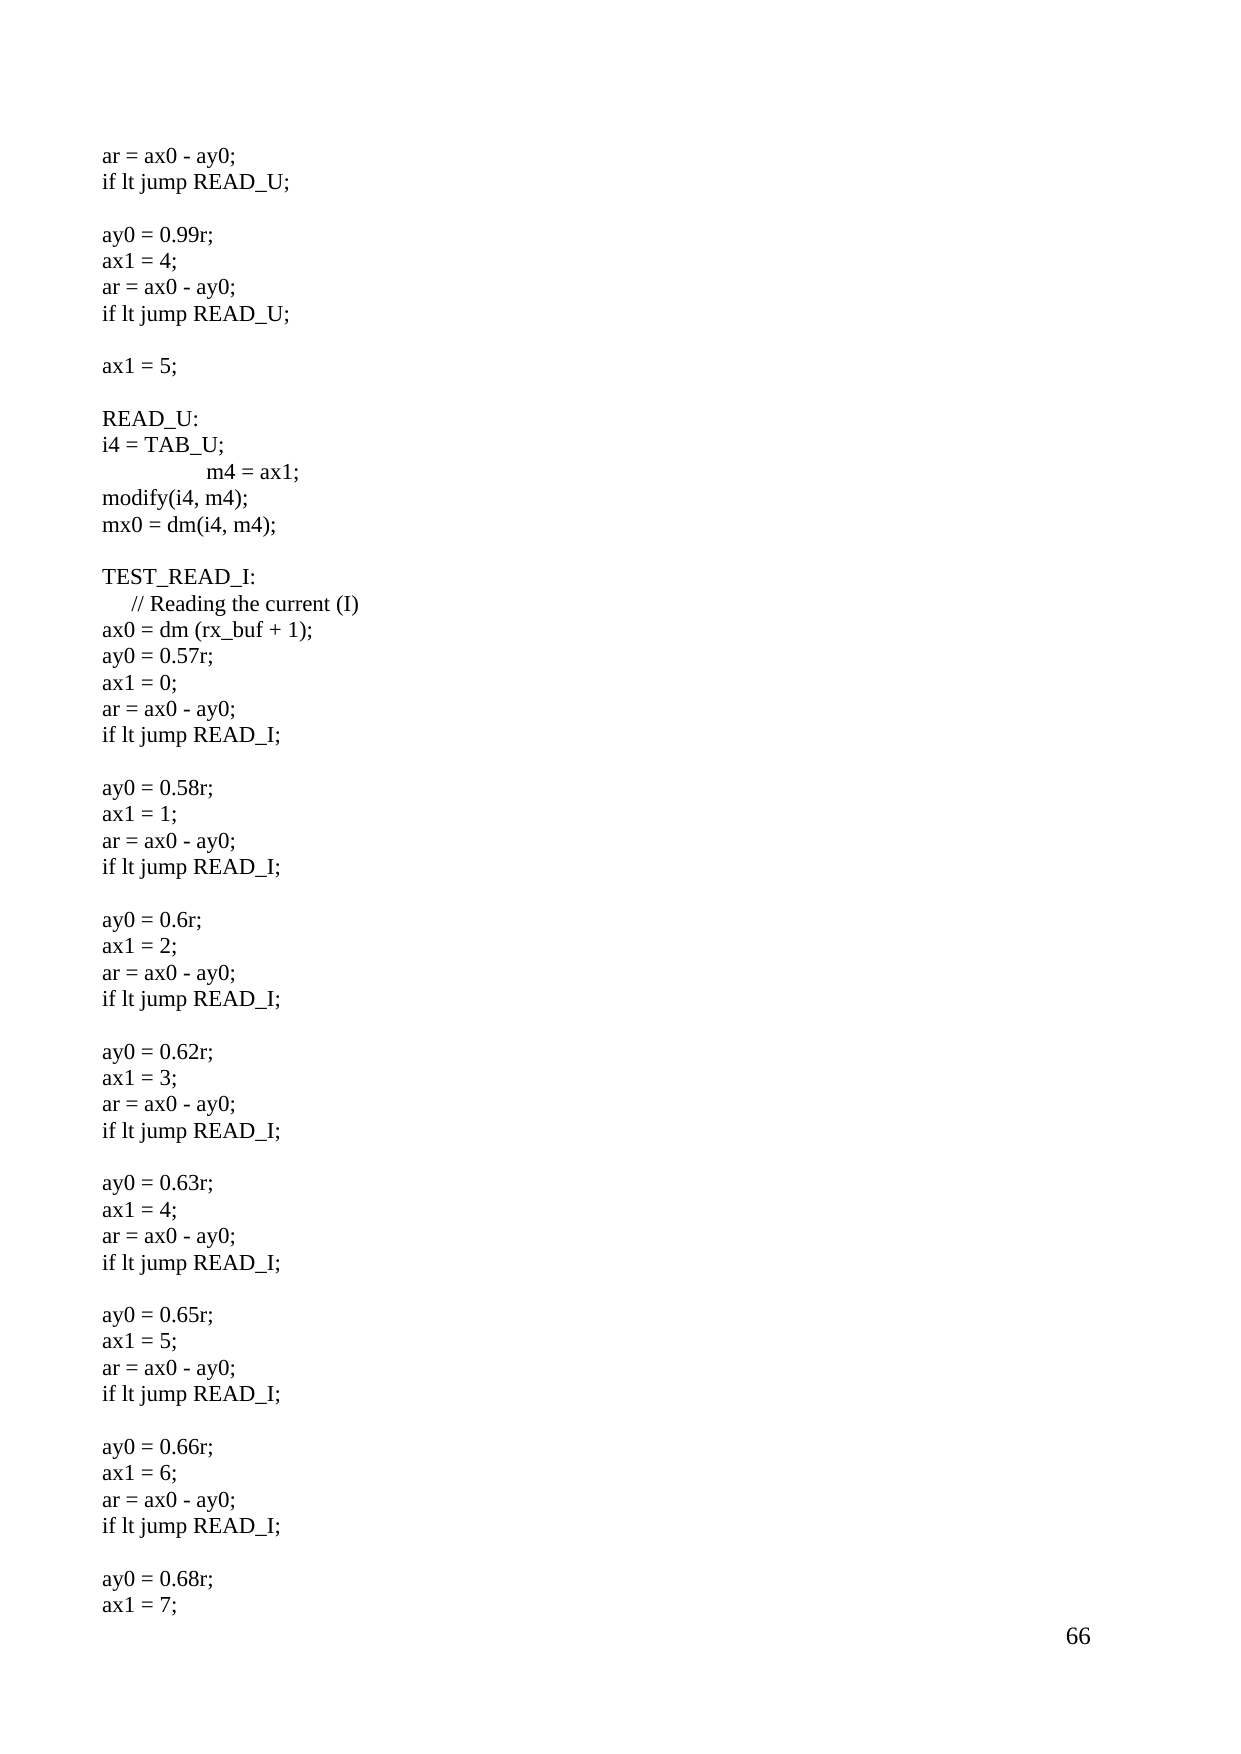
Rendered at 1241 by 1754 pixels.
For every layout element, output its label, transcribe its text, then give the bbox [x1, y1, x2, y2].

text ax1 = 1; [56, 801, 1182, 827]
text ax1 = 3; [56, 1064, 1182, 1090]
text ay0 = 0.99r; [56, 221, 1182, 247]
text if lt jump READ_I; [56, 853, 1182, 879]
text ay0 = 0.66r; [56, 1433, 1182, 1459]
text ax0 = dm (rx_buf + 1); [56, 616, 1182, 642]
text ax1 = 0; [56, 669, 1182, 695]
text ax1 = 5; [56, 1328, 1182, 1354]
text modify(i4, m4); [56, 484, 1182, 511]
text ay0 = 0.62r; [56, 1038, 1182, 1064]
text ar = ax0 - ay0; [56, 827, 1182, 853]
text ax1 = 7; [56, 1591, 1182, 1617]
text ar = ax0 - ay0; [56, 273, 1182, 300]
text ay0 = 0.6r; [56, 906, 1182, 932]
text if lt jump READ_I; [56, 1380, 1182, 1407]
text if lt jump READ_I; [56, 1512, 1182, 1538]
text i4 = TAB_U; [56, 432, 1182, 458]
text ax1 = 6; [56, 1459, 1182, 1486]
text ar = ax0 - ay0; [56, 1354, 1182, 1380]
text ay0 = 0.65r; [56, 1301, 1182, 1328]
text ax1 = 5; [56, 352, 1182, 379]
text m4 = ax1; [56, 458, 1182, 484]
text ay0 = 0.57r; [56, 642, 1182, 669]
text ay0 = 0.63r; [56, 1169, 1182, 1196]
text if lt jump READ_I; [56, 1117, 1182, 1143]
text ay0 = 0.68r; [56, 1565, 1182, 1591]
text ax1 = 4; [56, 1196, 1182, 1222]
text mx0 = dm(i4, m4); [56, 511, 1182, 537]
text if lt jump READ_I; [56, 721, 1182, 748]
text ar = ax0 - ay0; [56, 959, 1182, 985]
text ax1 = 4; [56, 247, 1182, 273]
text ax1 = 2; [56, 932, 1182, 959]
text ar = ax0 - ay0; [56, 1090, 1182, 1117]
text // Reading the current (I) [56, 590, 1182, 616]
text ar = ax0 - ay0; [56, 1222, 1182, 1248]
text if lt jump READ_I; [56, 1248, 1182, 1275]
text TEST_READ_I: [56, 563, 1182, 590]
text if lt jump READ_U; [56, 168, 1182, 194]
text READ_U: [56, 405, 1182, 432]
text if lt jump READ_I; [56, 985, 1182, 1011]
text ar = ax0 - ay0; [56, 1486, 1182, 1512]
text ay0 = 0.58r; [56, 774, 1182, 801]
text ar = ax0 - ay0; [56, 695, 1182, 721]
text ar = ax0 - ay0; [56, 142, 1182, 168]
text if lt jump READ_U; [56, 300, 1182, 326]
